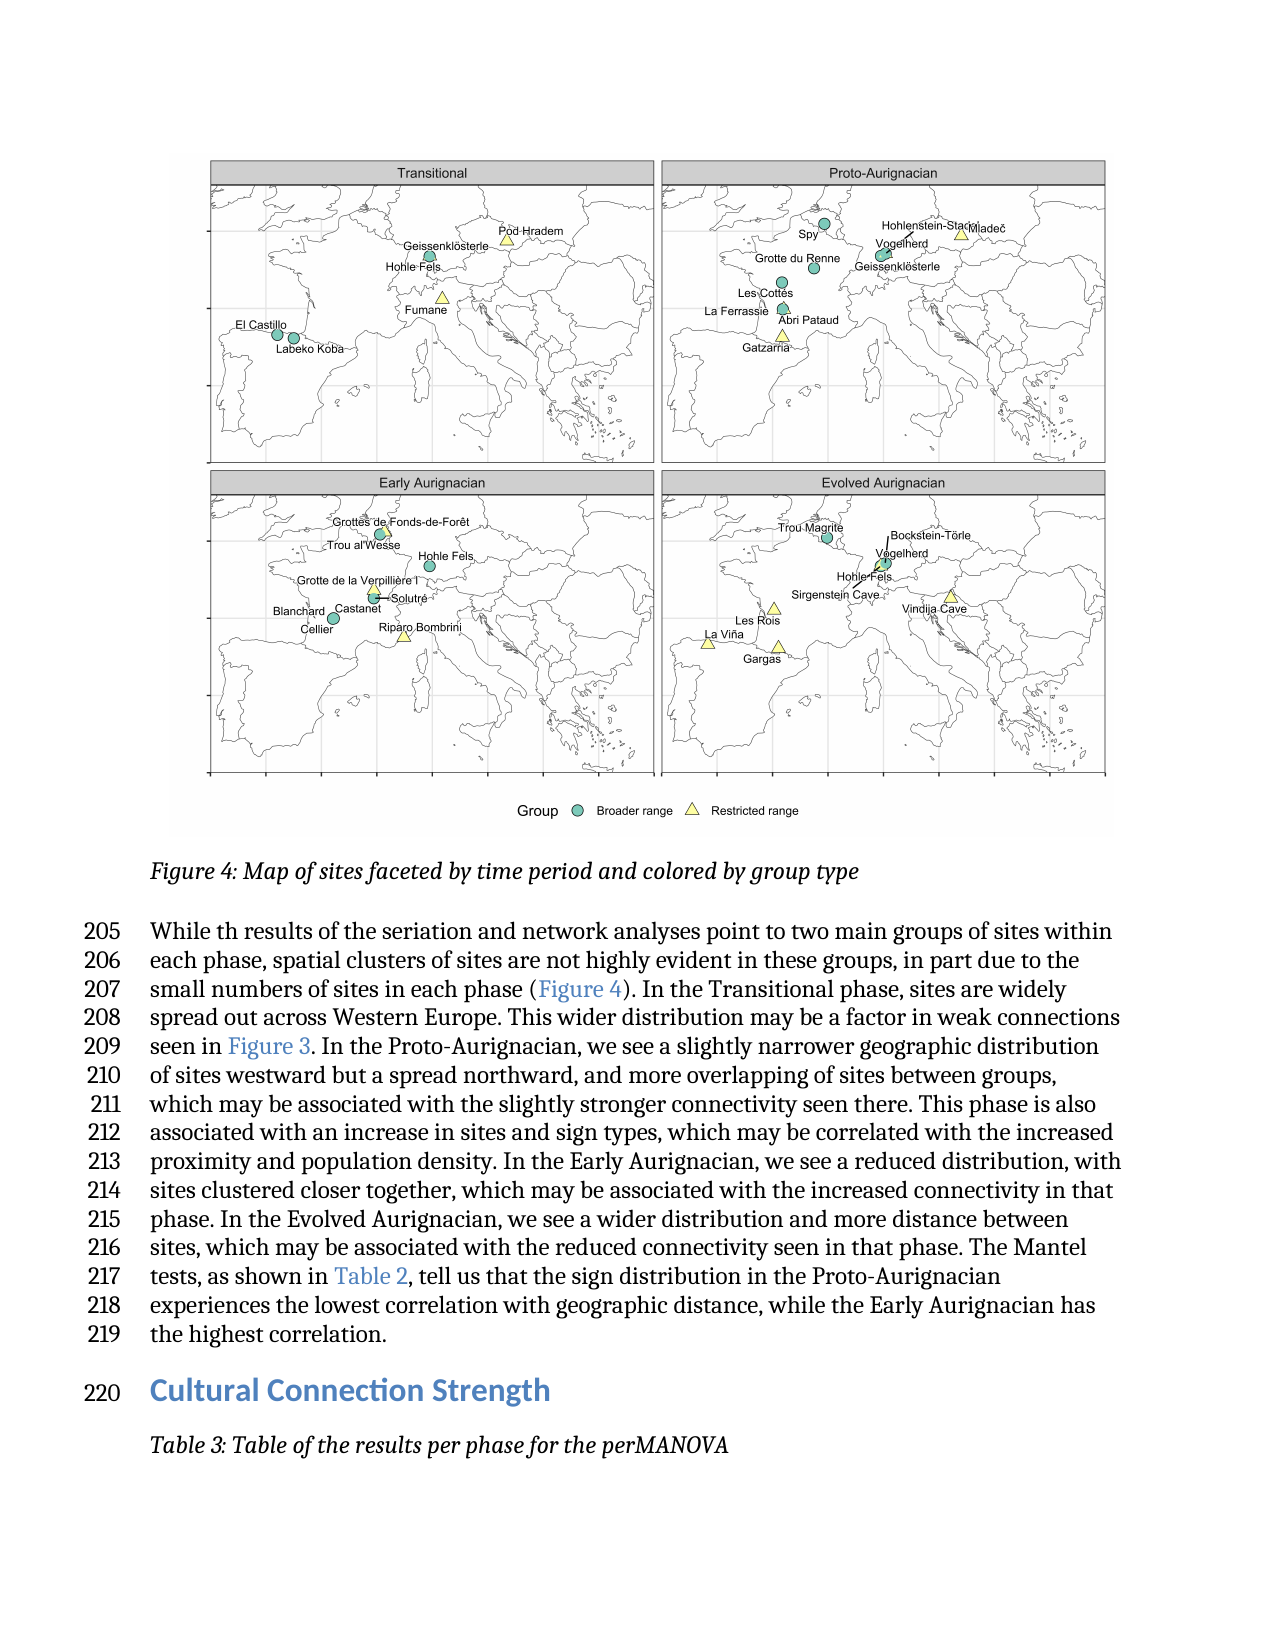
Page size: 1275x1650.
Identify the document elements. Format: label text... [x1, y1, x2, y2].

subtitle Cultural Connection Strength [150, 1369, 1125, 1410]
text While th results of the seriation and network analyses point to two main groups of sites within each phase, spatial clusters of sites are not highly evident in these groups, in part due to the small numbers of sites in each phase (Figure 4). In the Transitional phase, sites are widely spread out across Western Europe. This wider distribution may be a factor in weak connections seen in Figure 3. In the Proto-Aurignacian, we see a slightly narrower geographic distribution of sites westward but a spread northward, and more overlapping of sites between groups, which may be associated with the slightly stronger connectivity seen there. This phase is also associated with an increase in sites and sign types, which may be correlated with the increased proximity and population density. In the Early Aurignacian, we see a reduced distribution, with sites clustered closer together, which may be associated with the increased connectivity in that phase. In the Evolved Aurignacian, we see a wider distribution and more distance between sites, which may be associated with the reduced connectivity seen in that phase. The Mantel tests, as shown in Table 2, tell us that the sign distribution in the Proto-Aurignacian experiences the lowest correlation with geographic distance, while the Early Aurignacian has the highest correlation. [150, 917, 1125, 1348]
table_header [139, 1410, 1114, 1472]
table_header Figure 4: Map of sites faceted by time period and colored by group type [139, 150, 1114, 898]
